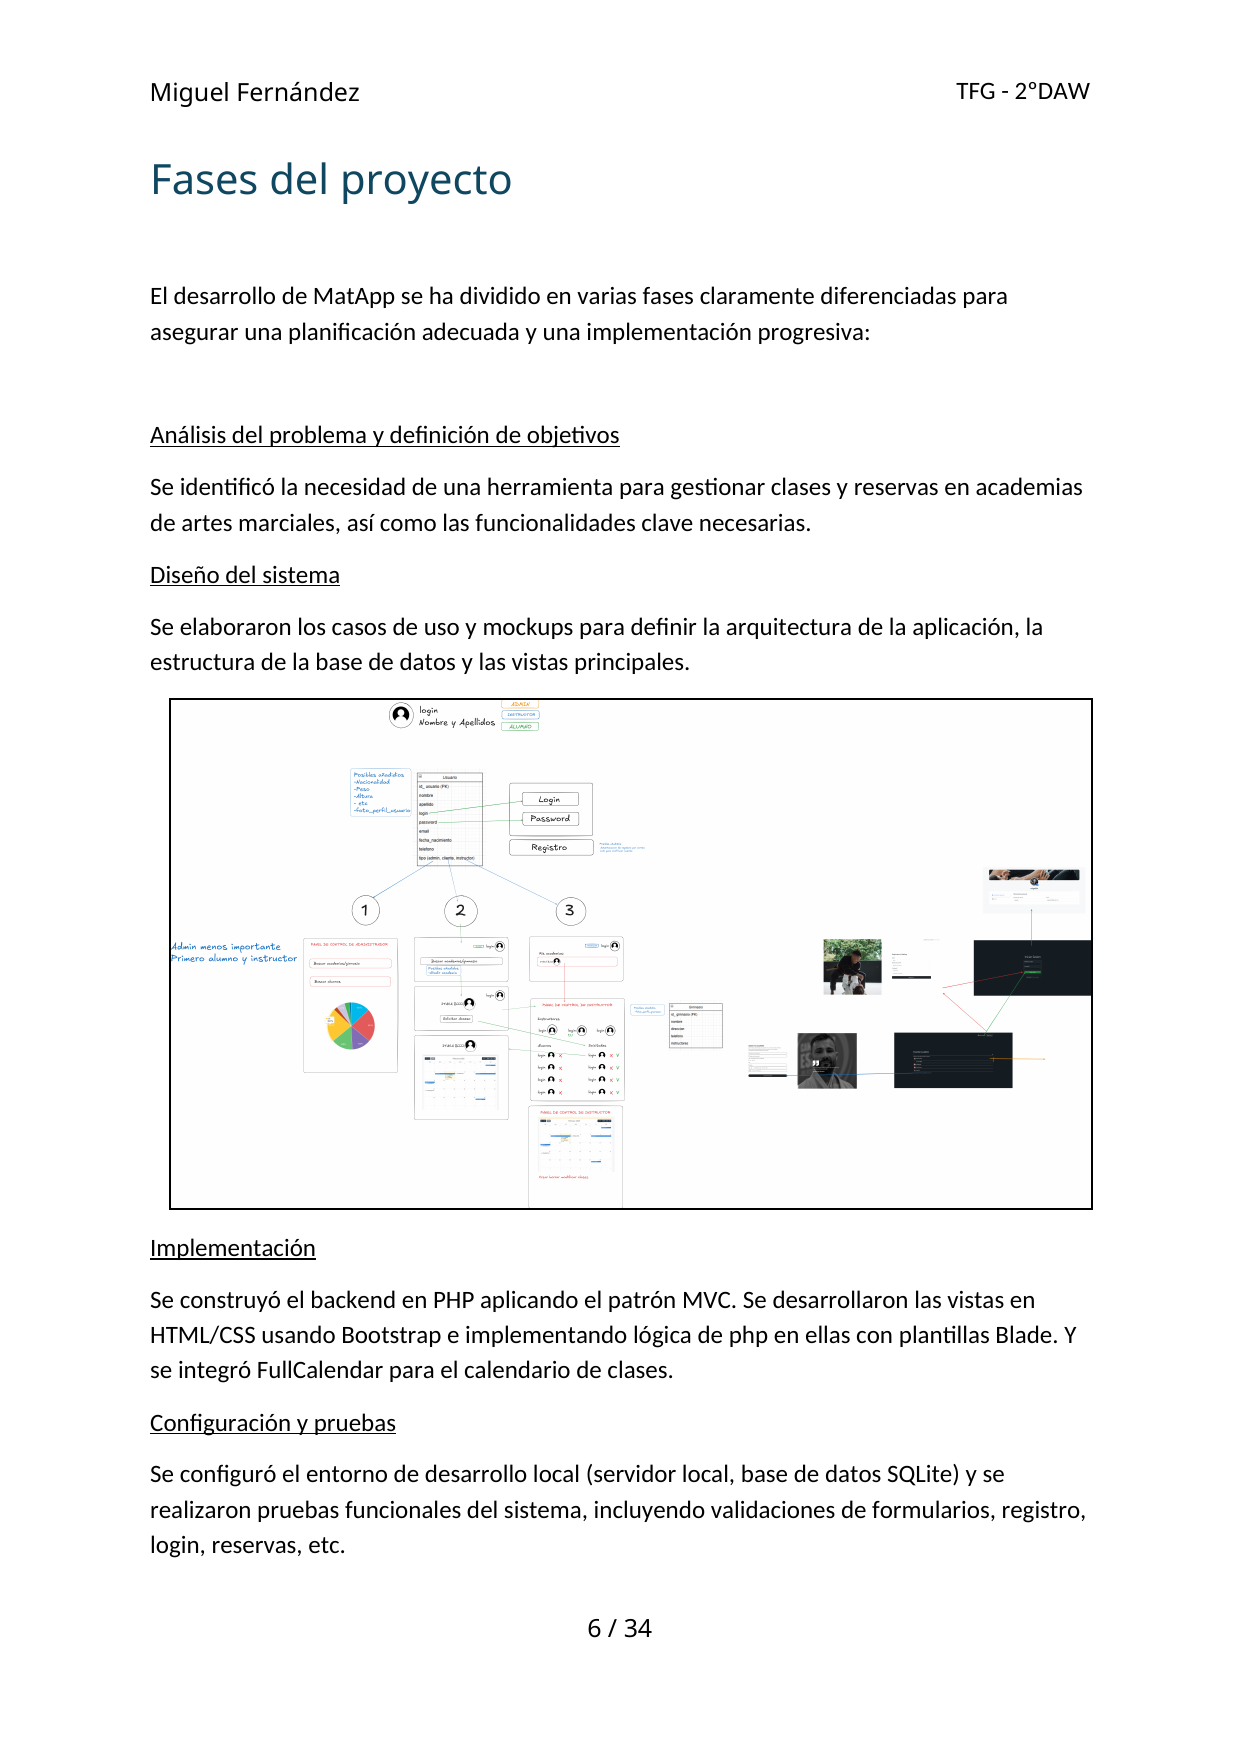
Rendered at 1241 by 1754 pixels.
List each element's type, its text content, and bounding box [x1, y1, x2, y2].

subtitle Fases del proyecto [150, 150, 1090, 207]
text El desarrollo de MatApp se ha dividido en varias fases claramente diferenciadas para asegurar una planificación adecuada y una implementación progresiva: [150, 280, 1090, 346]
text Se identificó la necesidad de una herramienta para gestionar clases y reservas en academias de artes marciales, así como las funcionalidades clave necesarias. [150, 472, 1090, 537]
text Configuración y pruebas [150, 1407, 1090, 1437]
text Diseño del sistema [150, 559, 1090, 589]
text Análisis del problema y definición de objetivos [150, 419, 1090, 450]
text Se elaboraron los casos de uso y mockups para definir la arquitectura de la aplicación, la estructura de la base de datos y las vistas principales. [150, 611, 1090, 677]
text Se configuró el entorno de desarrollo local (servidor local, base de datos SQLite) y se realizaron pruebas funcionales del sistema, incluyendo validaciones de formularios, registro, login, reservas, etc. [150, 1459, 1090, 1560]
text Se construyó el backend en PHP aplicando el patrón MVC. Se desarrollaron las vistas en HTML/CSS usando Bootstrap e implementando lógica de php en ellas con plantillas Blade. Y se integró FullCalendar para el calendario de clases. [150, 1284, 1090, 1385]
text Implementación [150, 1232, 1090, 1263]
